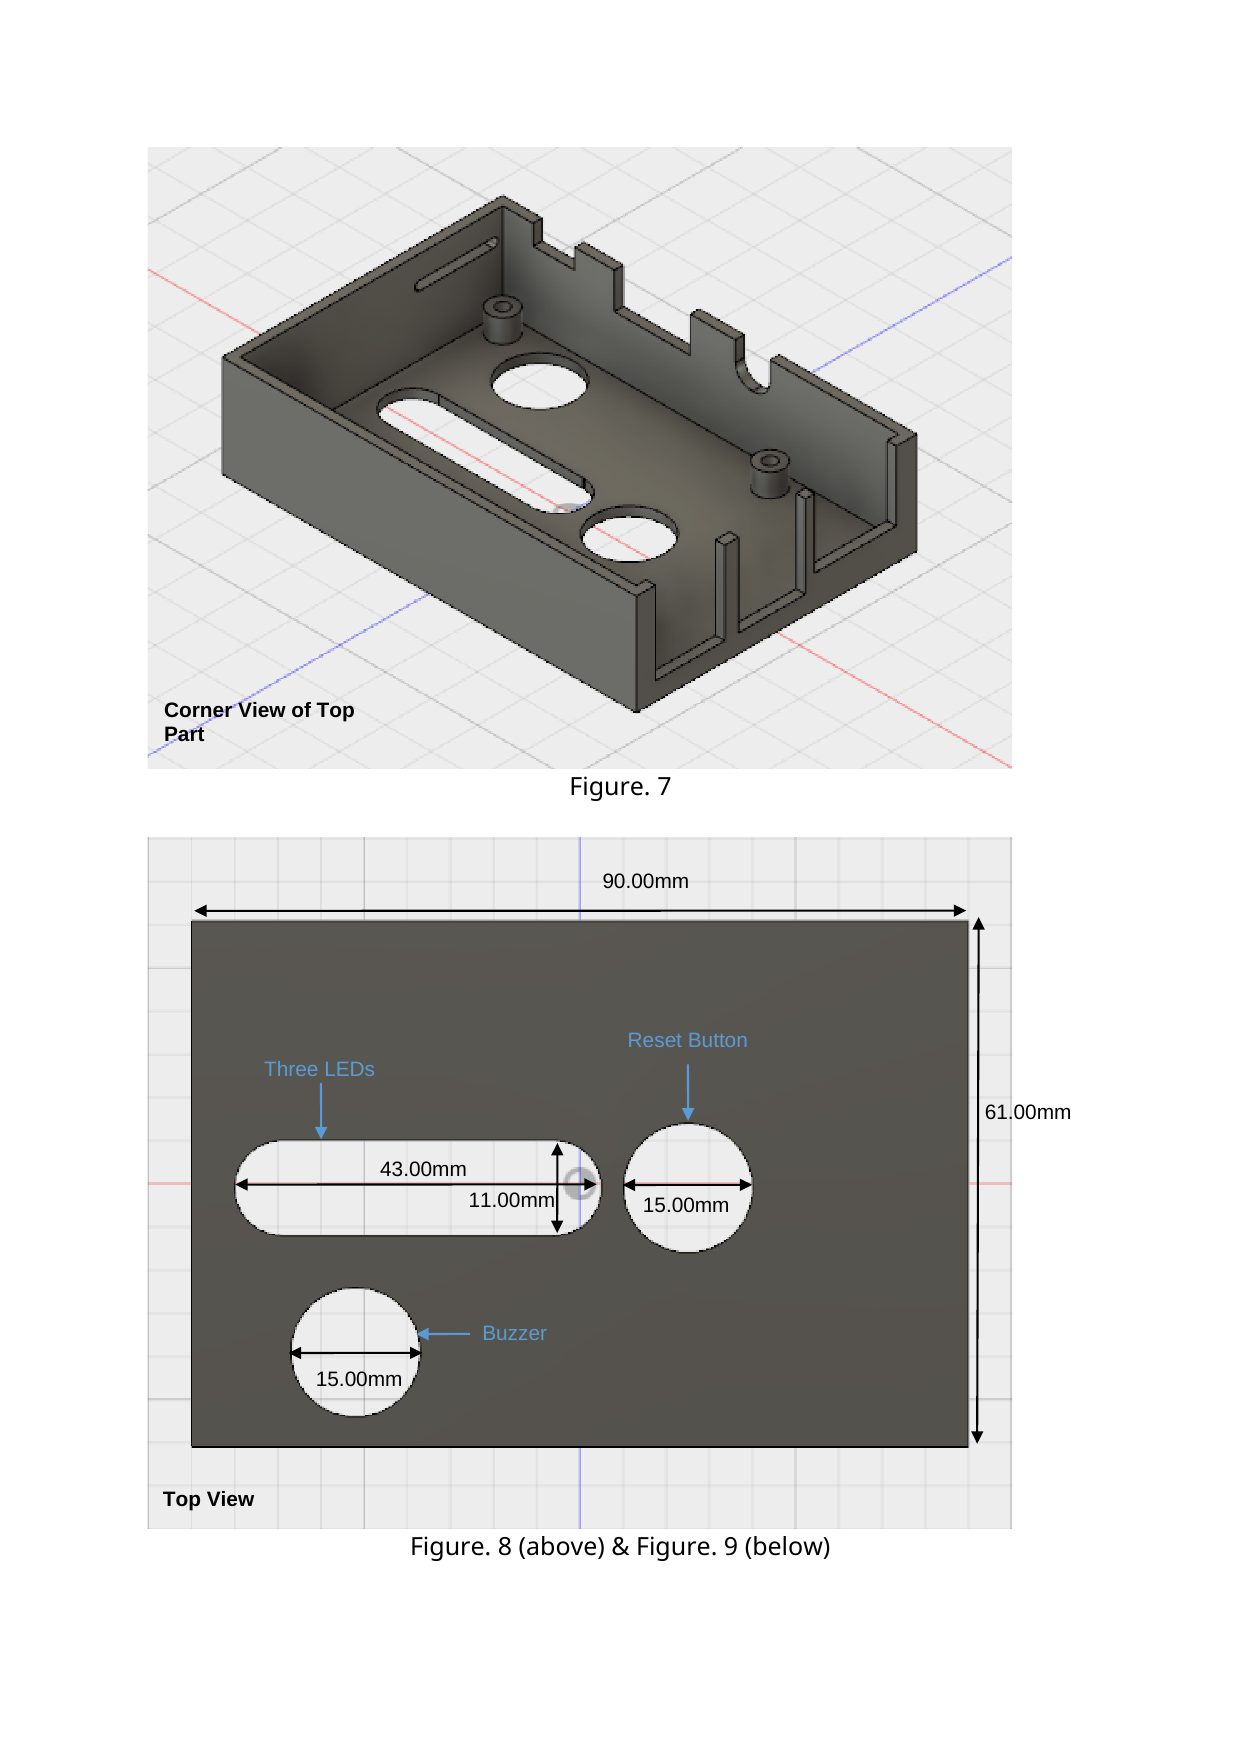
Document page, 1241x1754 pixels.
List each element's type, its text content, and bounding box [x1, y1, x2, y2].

picture [147, 147, 1013, 769]
picture [147, 837, 1013, 1529]
text Figure. 7 [148, 769, 1093, 803]
text Figure. 8 (above) & Figure. 9 (below) [148, 1529, 1093, 1563]
